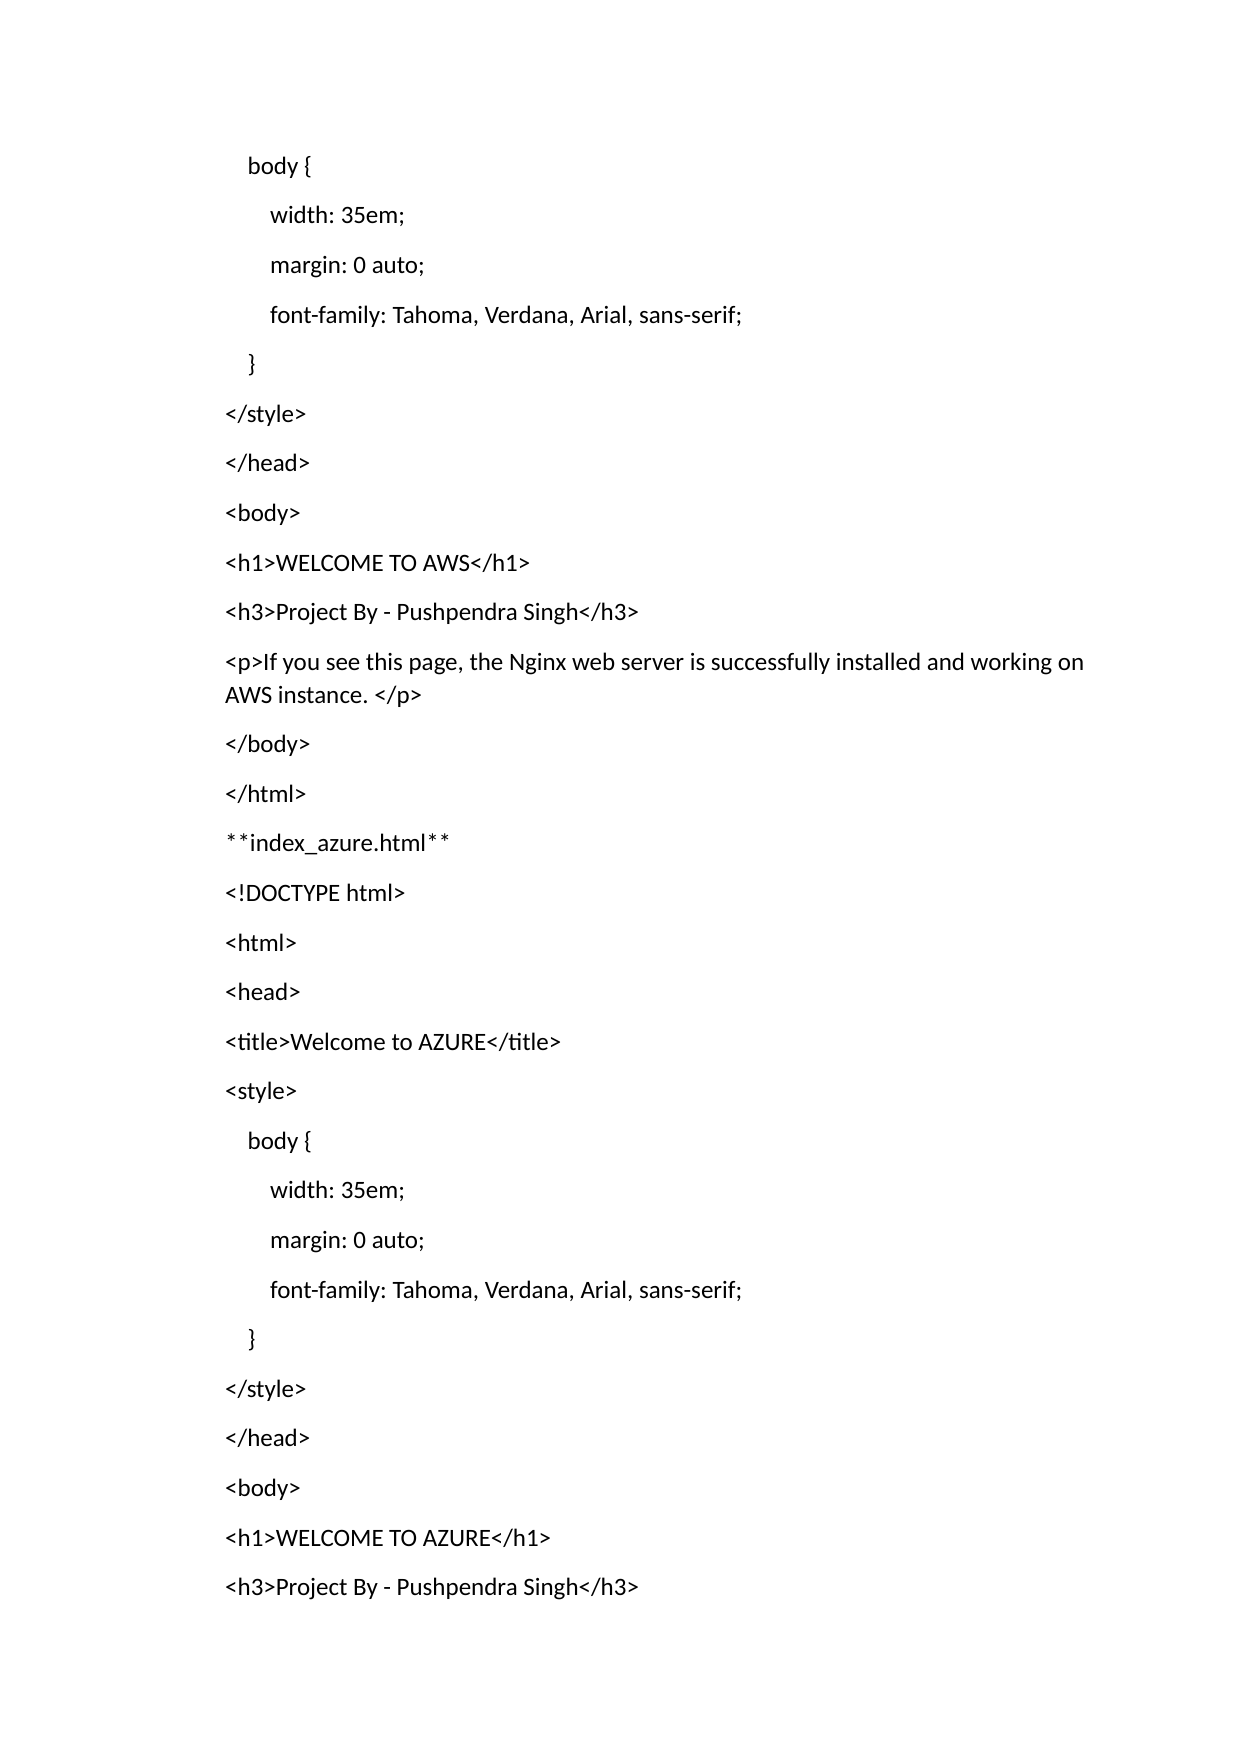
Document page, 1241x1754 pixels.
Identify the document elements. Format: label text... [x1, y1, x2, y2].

text <style> [225, 1075, 1090, 1106]
text } [225, 348, 1090, 379]
text <h1>WELCOME TO AWS</h1> [225, 547, 1090, 577]
text width: 35em; [225, 1174, 1090, 1205]
text </head> [225, 447, 1090, 478]
text <body> [225, 497, 1090, 528]
text font-family: Tahoma, Verdana, Arial, sans-serif; [225, 299, 1090, 329]
text margin: 0 auto; [225, 1224, 1090, 1255]
text <h3>Project By - Pushpendra Singh</h3> [225, 1571, 1090, 1602]
text font-family: Tahoma, Verdana, Arial, sans-serif; [225, 1274, 1090, 1304]
text </html> [225, 778, 1090, 808]
text </head> [225, 1422, 1090, 1453]
text </body> [225, 728, 1090, 759]
text </style> [225, 398, 1090, 428]
text <head> [225, 976, 1090, 1007]
text } [225, 1323, 1090, 1354]
text **index_azure.html** [225, 827, 1090, 858]
text <!DOCTYPE html> [225, 877, 1090, 908]
text <h3>Project By - Pushpendra Singh</h3> [225, 596, 1090, 627]
text body { [225, 1125, 1090, 1156]
text <h1>WELCOME TO AZURE</h1> [225, 1522, 1090, 1552]
text </style> [225, 1373, 1090, 1403]
text body { [225, 150, 1090, 181]
text margin: 0 auto; [225, 249, 1090, 280]
text <html> [225, 927, 1090, 957]
text width: 35em; [225, 199, 1090, 230]
text <title>Welcome to AZURE</title> [225, 1026, 1090, 1056]
text <body> [225, 1472, 1090, 1503]
text <p>If you see this page, the Nginx web server is successfully installed and working on AWS instance. </p> [225, 646, 1090, 709]
